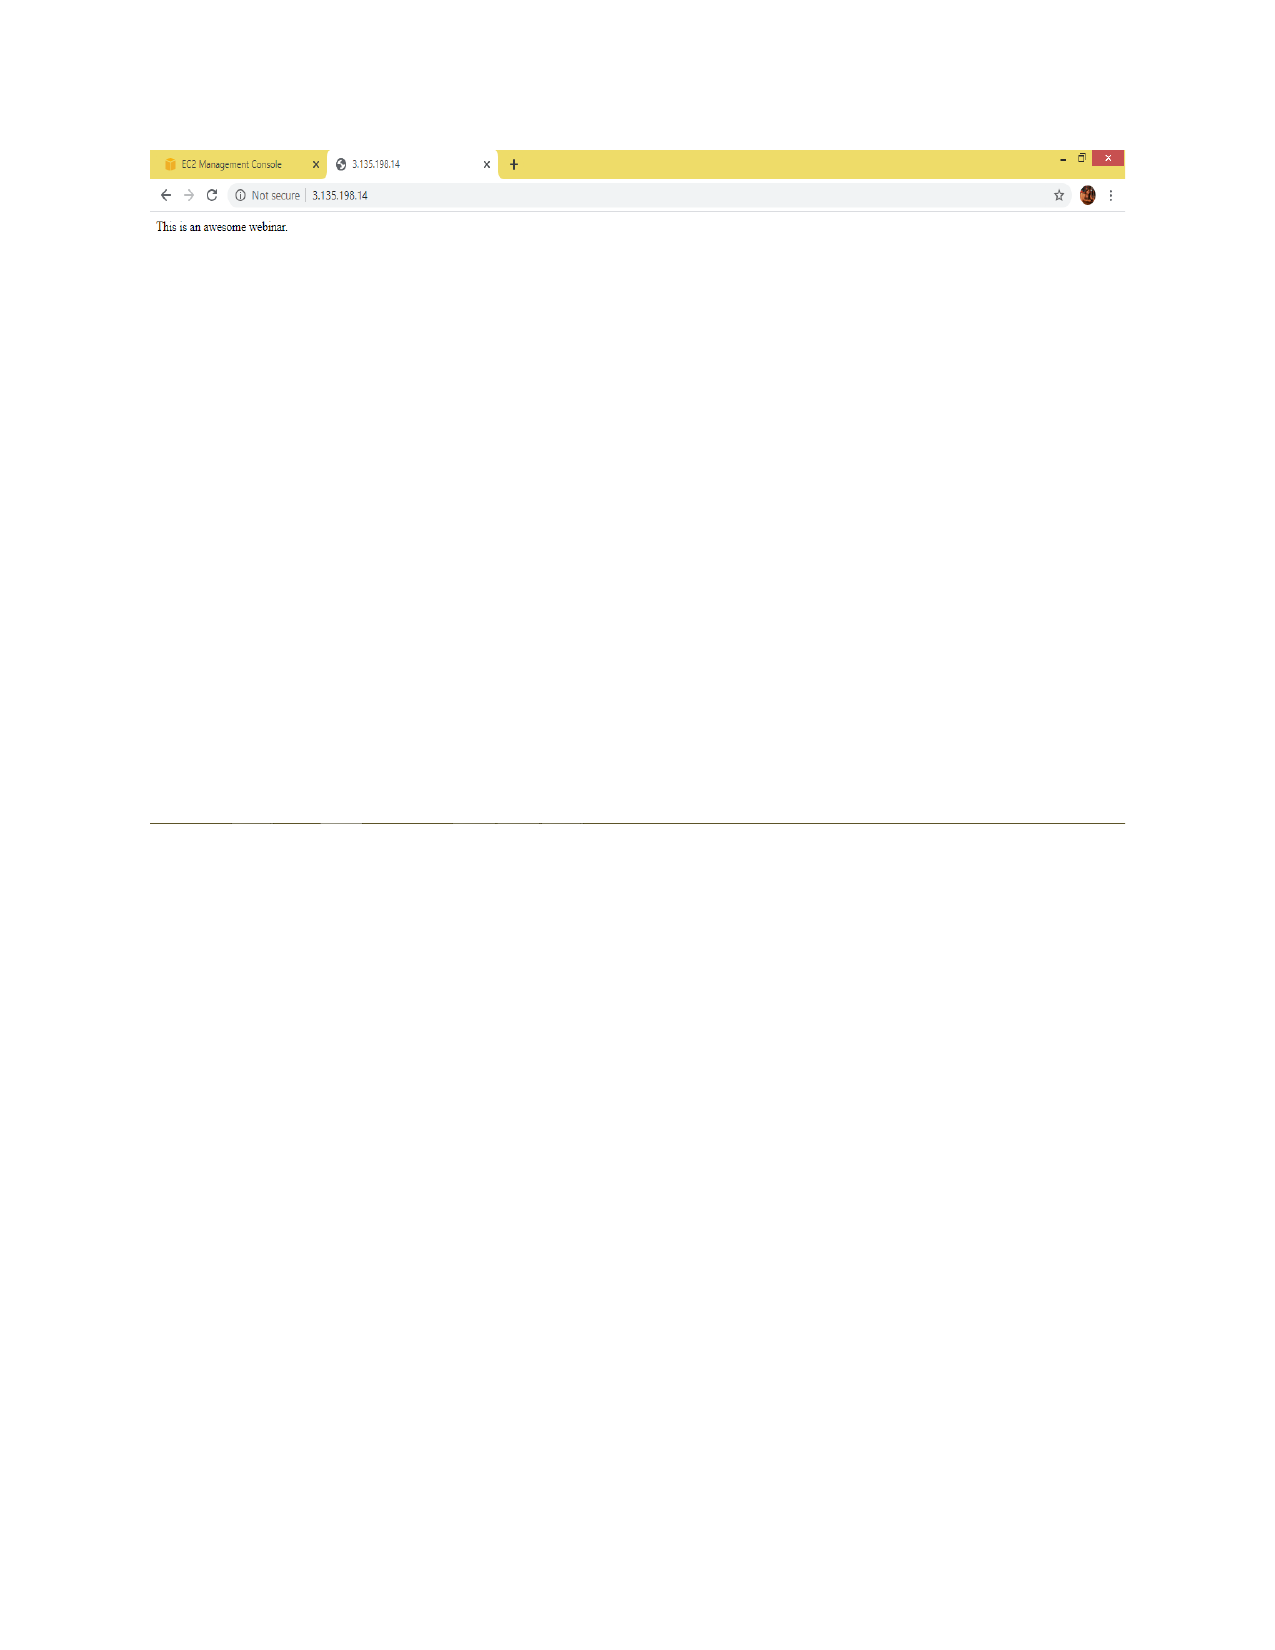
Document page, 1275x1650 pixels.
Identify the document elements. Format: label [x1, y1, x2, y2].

picture [150, 150, 1125, 824]
